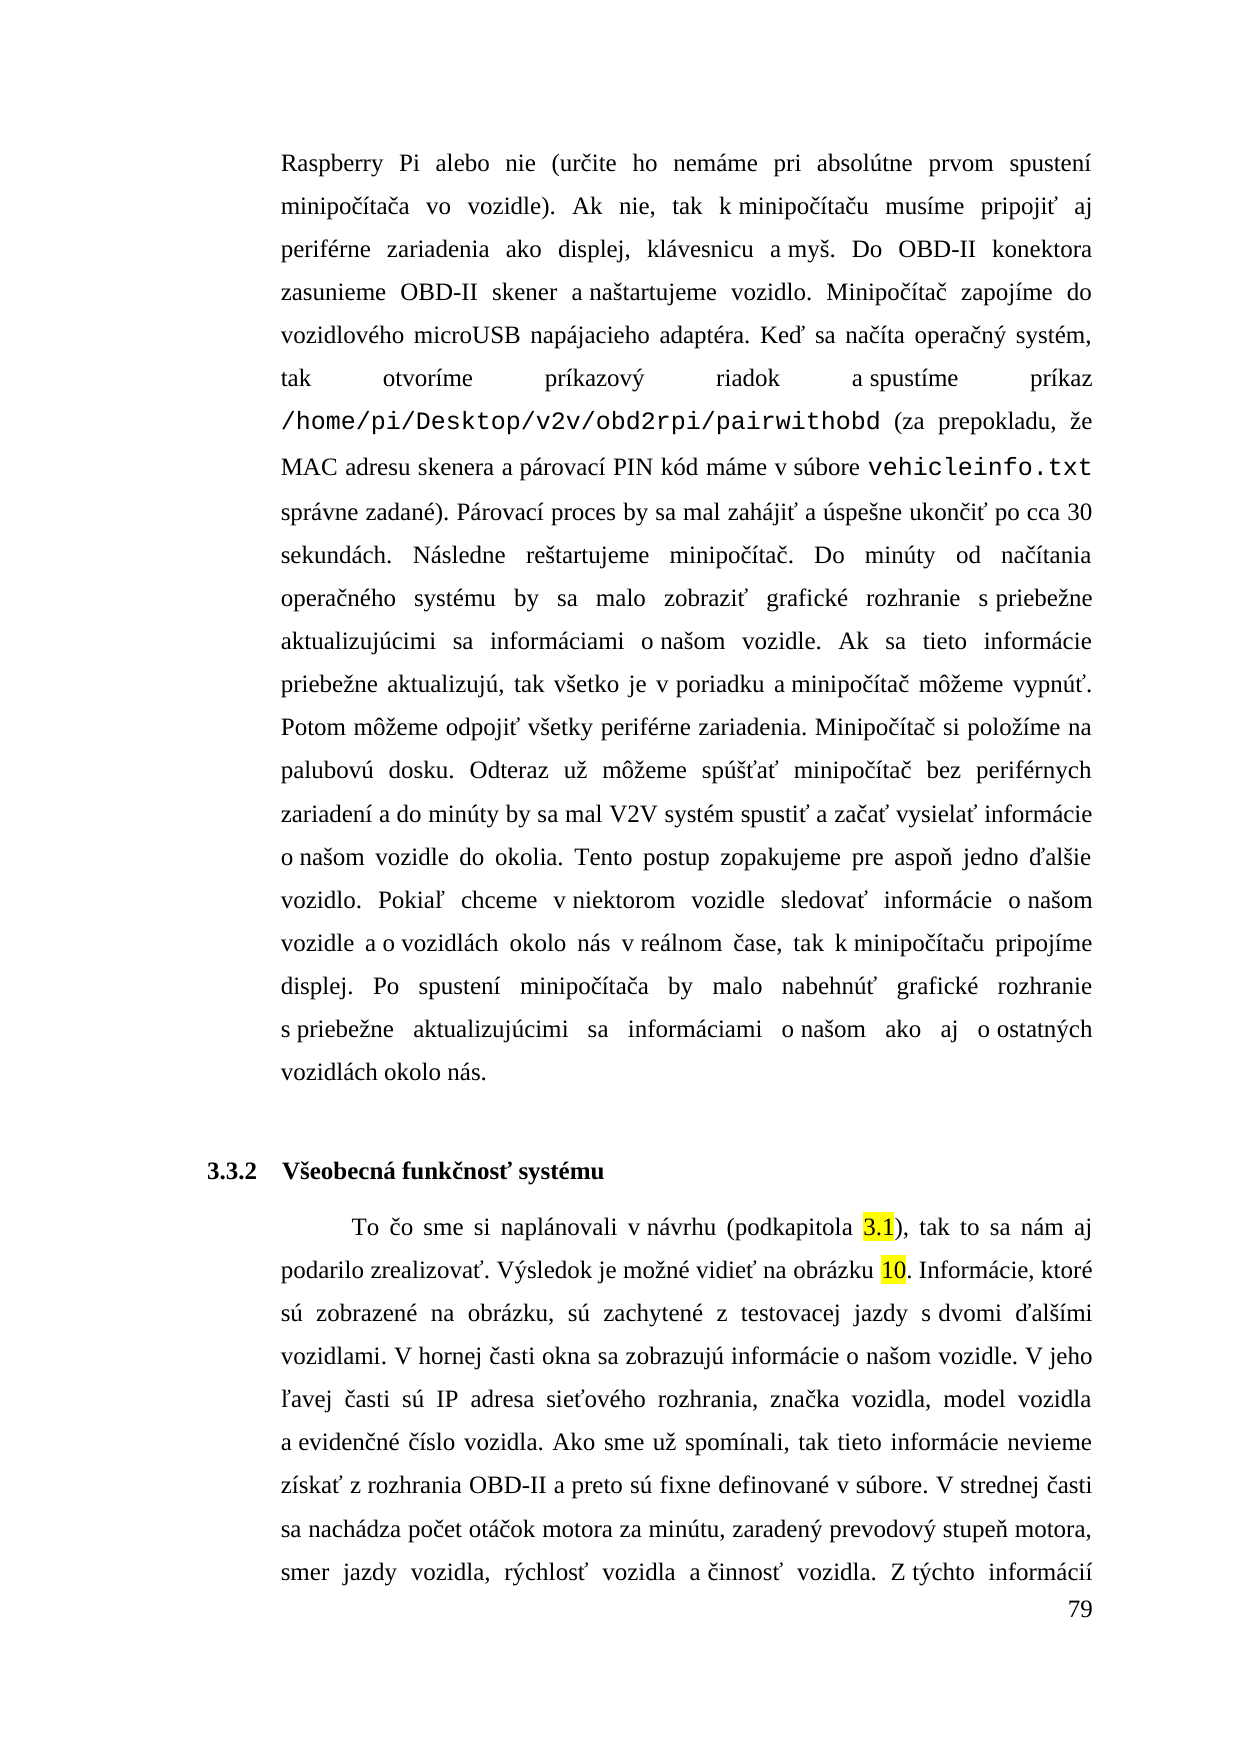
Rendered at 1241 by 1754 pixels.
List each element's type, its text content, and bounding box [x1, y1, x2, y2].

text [281, 1212, 1092, 1586]
subtitle 3.3.2 Všeobecná funkčnosť systému [207, 1156, 1092, 1185]
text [281, 148, 1092, 1086]
